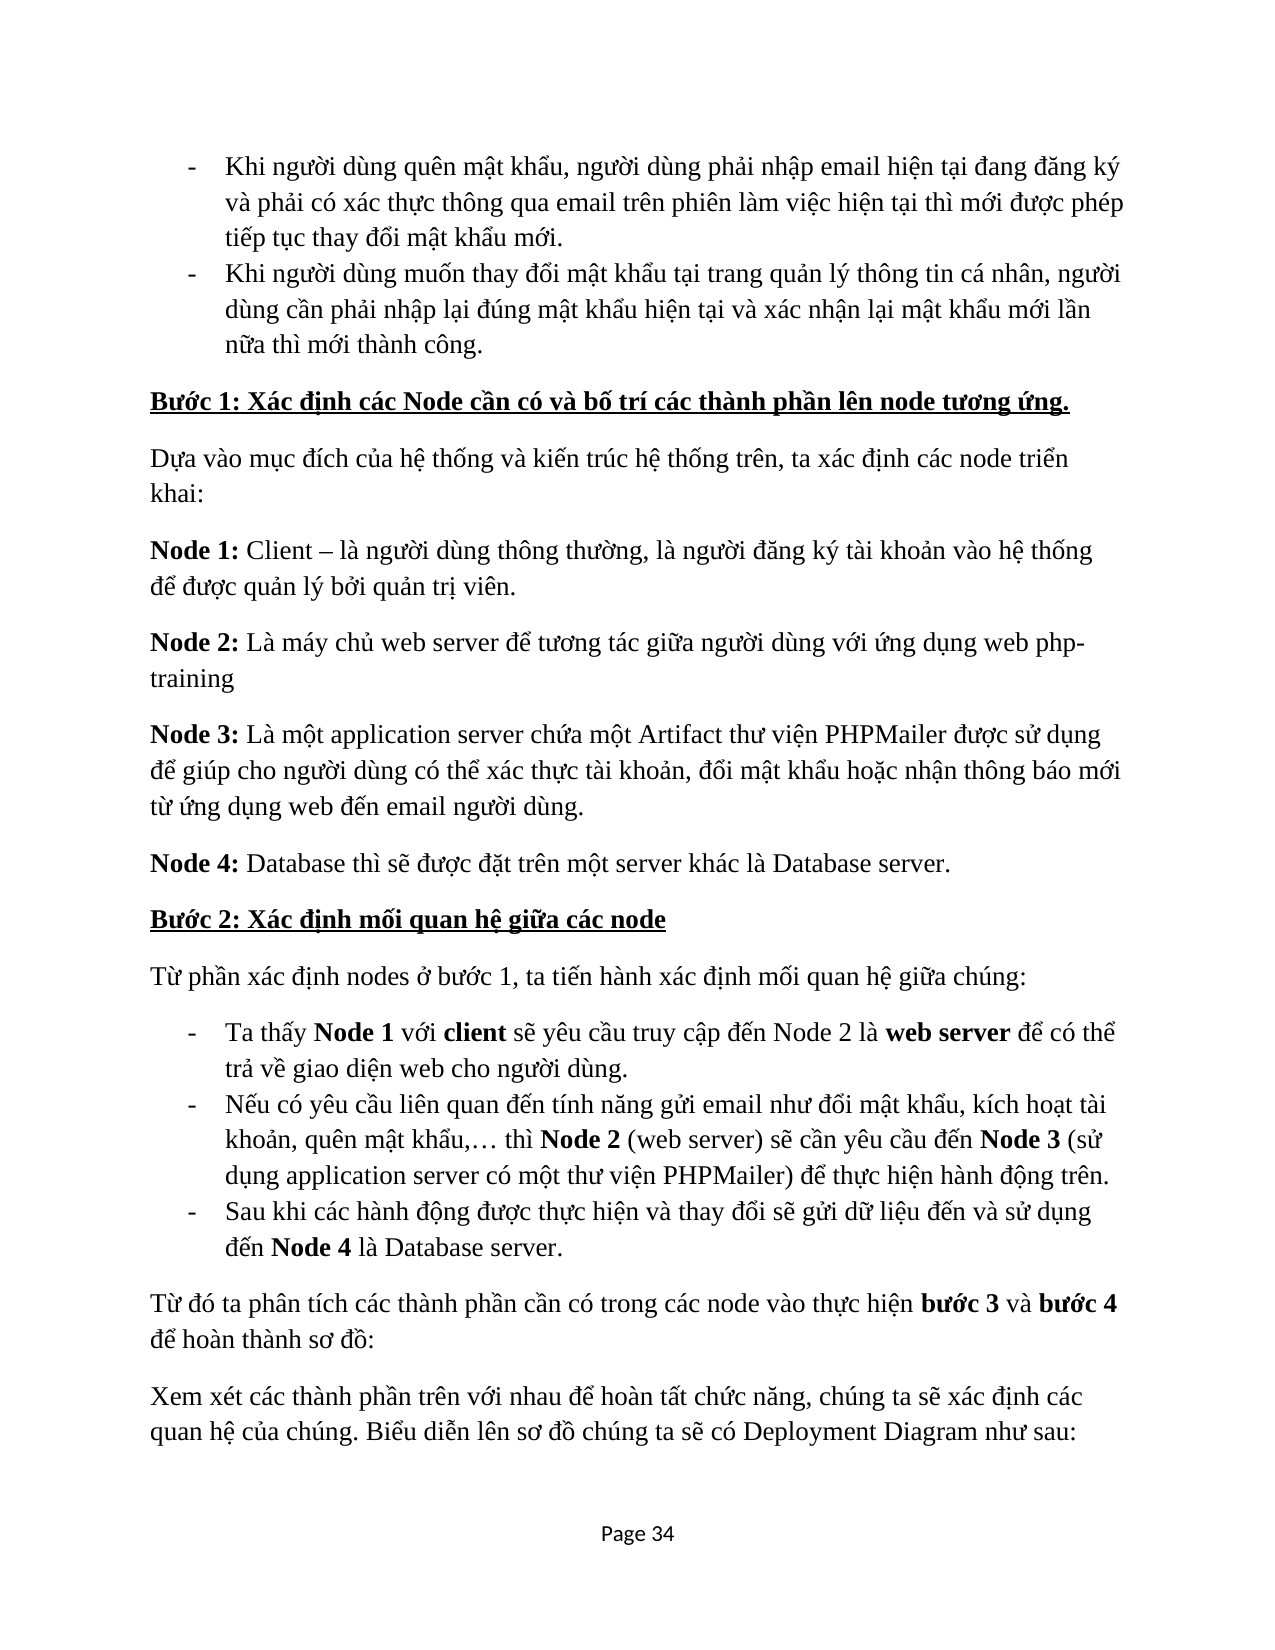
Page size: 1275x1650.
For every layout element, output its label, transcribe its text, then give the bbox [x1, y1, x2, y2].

text Bước 2: Xác định mối quan hệ giữa các node [150, 903, 1125, 934]
text Node 1: Client – là người dùng thông thường, là người đăng ký tài khoản vào hệ thống để được quản lý bởi quản trị viên. [150, 534, 1125, 601]
list Khi người dùng muốn thay đổi mật khẩu tại trang quản lý thông tin cá nhân, người dùng cần phải nhập lại đúng mật khẩu hiện tại và xác nhận lại mật khẩu mới lần nữa thì mới thành công. [187, 257, 1125, 360]
text Node 2: Là máy chủ web server để tương tác giữa người dùng với ứng dụng web php-training [150, 626, 1125, 693]
text Node 4: Database thì sẽ được đặt trên một server khác là Database server. [150, 847, 1125, 878]
text Bước 1: Xác định các Node cần có và bố trí các thành phần lên node tương ứng. [150, 385, 1125, 416]
list Nếu có yêu cầu liên quan đến tính năng gửi email như đổi mật khẩu, kích hoạt tài khoản, quên mật khẩu,… thì Node 2 (web server) sẽ cần yêu cầu đến Node 3 (sử dụng application server có một thư viện PHPMailer) để thực hiện hành động trên. [187, 1088, 1125, 1190]
text Từ phần xác định nodes ở bước 1, ta tiến hành xác định mối quan hệ giữa chúng: [150, 960, 1125, 991]
text Xem xét các thành phần trên với nhau để hoàn tất chức năng, chúng ta sẽ xác định các quan hệ của chúng. Biểu diễn lên sơ đồ chúng ta sẽ có Deployment Diagram như sau: [150, 1379, 1125, 1446]
text Từ đó ta phân tích các thành phần cần có trong các node vào thực hiện bước 3 và bước 4 để hoàn thành sơ đồ: [150, 1287, 1125, 1354]
list Ta thấy Node 1 với client sẽ yêu cầu truy cập đến Node 2 là web server để có thể trả về giao diện web cho người dùng. [187, 1016, 1125, 1083]
text Node 3: Là một application server chứa một Artifact thư viện PHPMailer được sử dụng để giúp cho người dùng có thể xác thực tài khoản, đổi mật khẩu hoặc nhận thông báo mới từ ứng dụng web đến email người dùng. [150, 719, 1125, 821]
list Sau khi các hành động được thực hiện và thay đổi sẽ gửi dữ liệu đến và sử dụng đến Node 4 là Database server. [187, 1195, 1125, 1262]
list Khi người dùng quên mật khẩu, người dùng phải nhập email hiện tại đang đăng ký và phải có xác thực thông qua email trên phiên làm việc hiện tại thì mới được phép tiếp tục thay đổi mật khẩu mới. [187, 150, 1125, 253]
text Dựa vào mục đích của hệ thống và kiến trúc hệ thống trên, ta xác định các node triển khai: [150, 442, 1125, 509]
